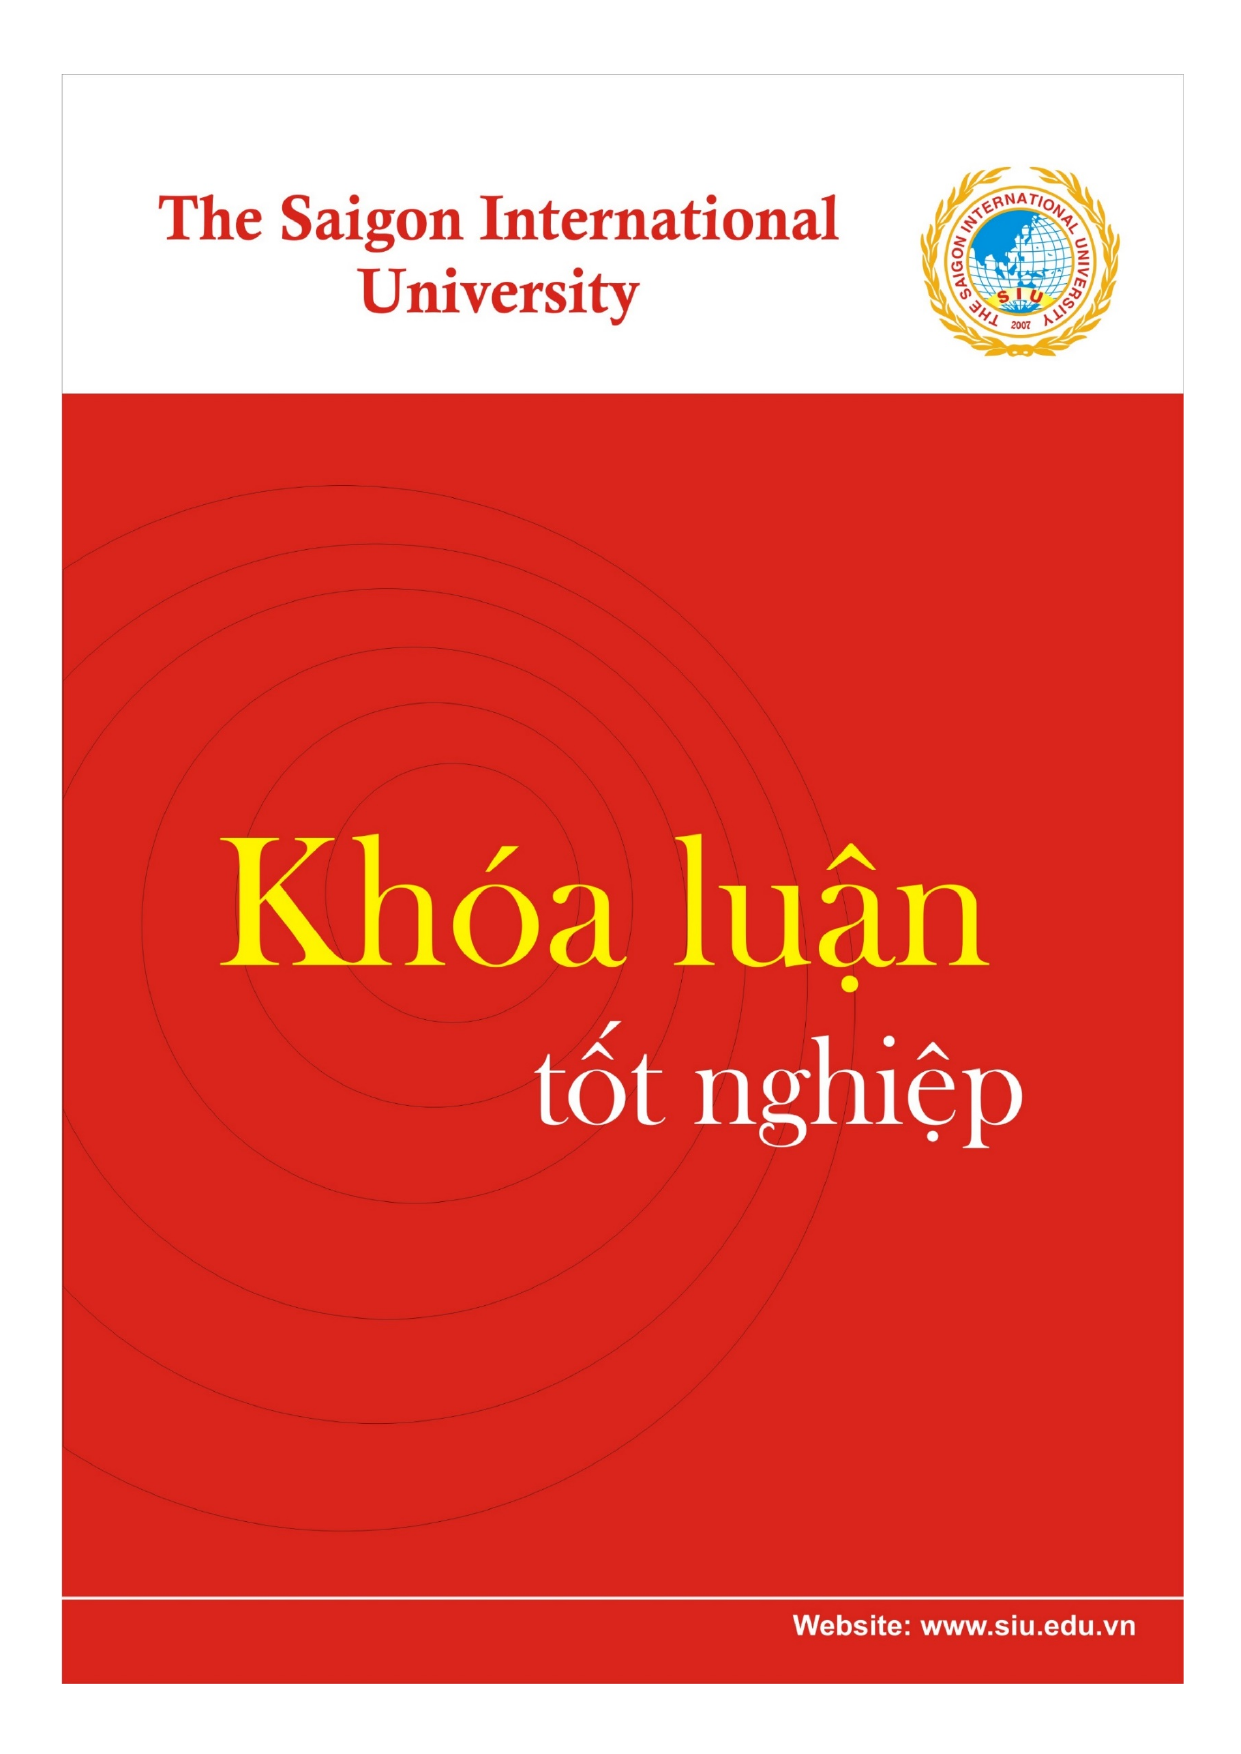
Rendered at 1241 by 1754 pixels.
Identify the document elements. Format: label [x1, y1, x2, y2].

picture [61, 74, 1184, 1684]
